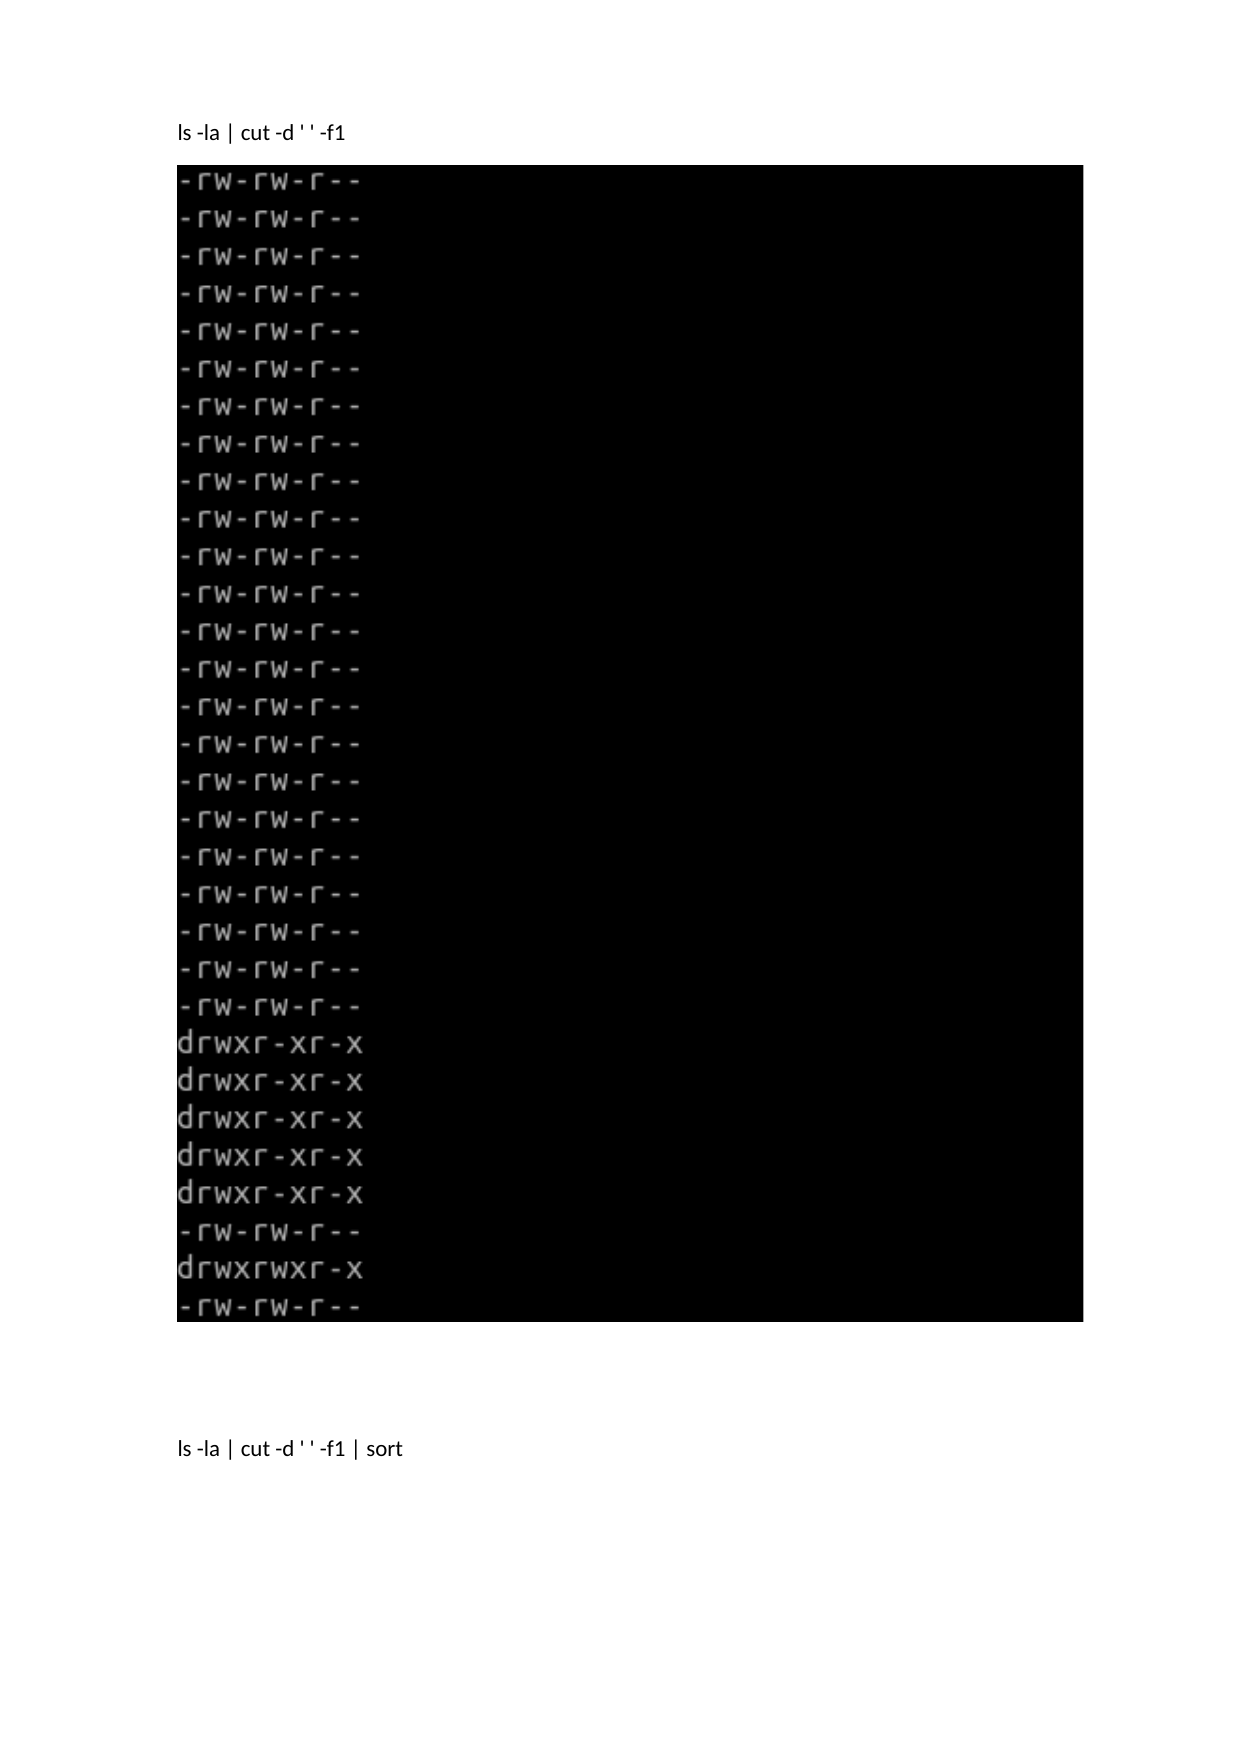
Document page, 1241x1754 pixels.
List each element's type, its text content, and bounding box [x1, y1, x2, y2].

text ls -la | cut -d ' ' -f1 [177, 118, 1152, 146]
text ls -la | cut -d ' ' -f1 | sort [177, 1434, 1152, 1462]
picture [177, 165, 1084, 1322]
